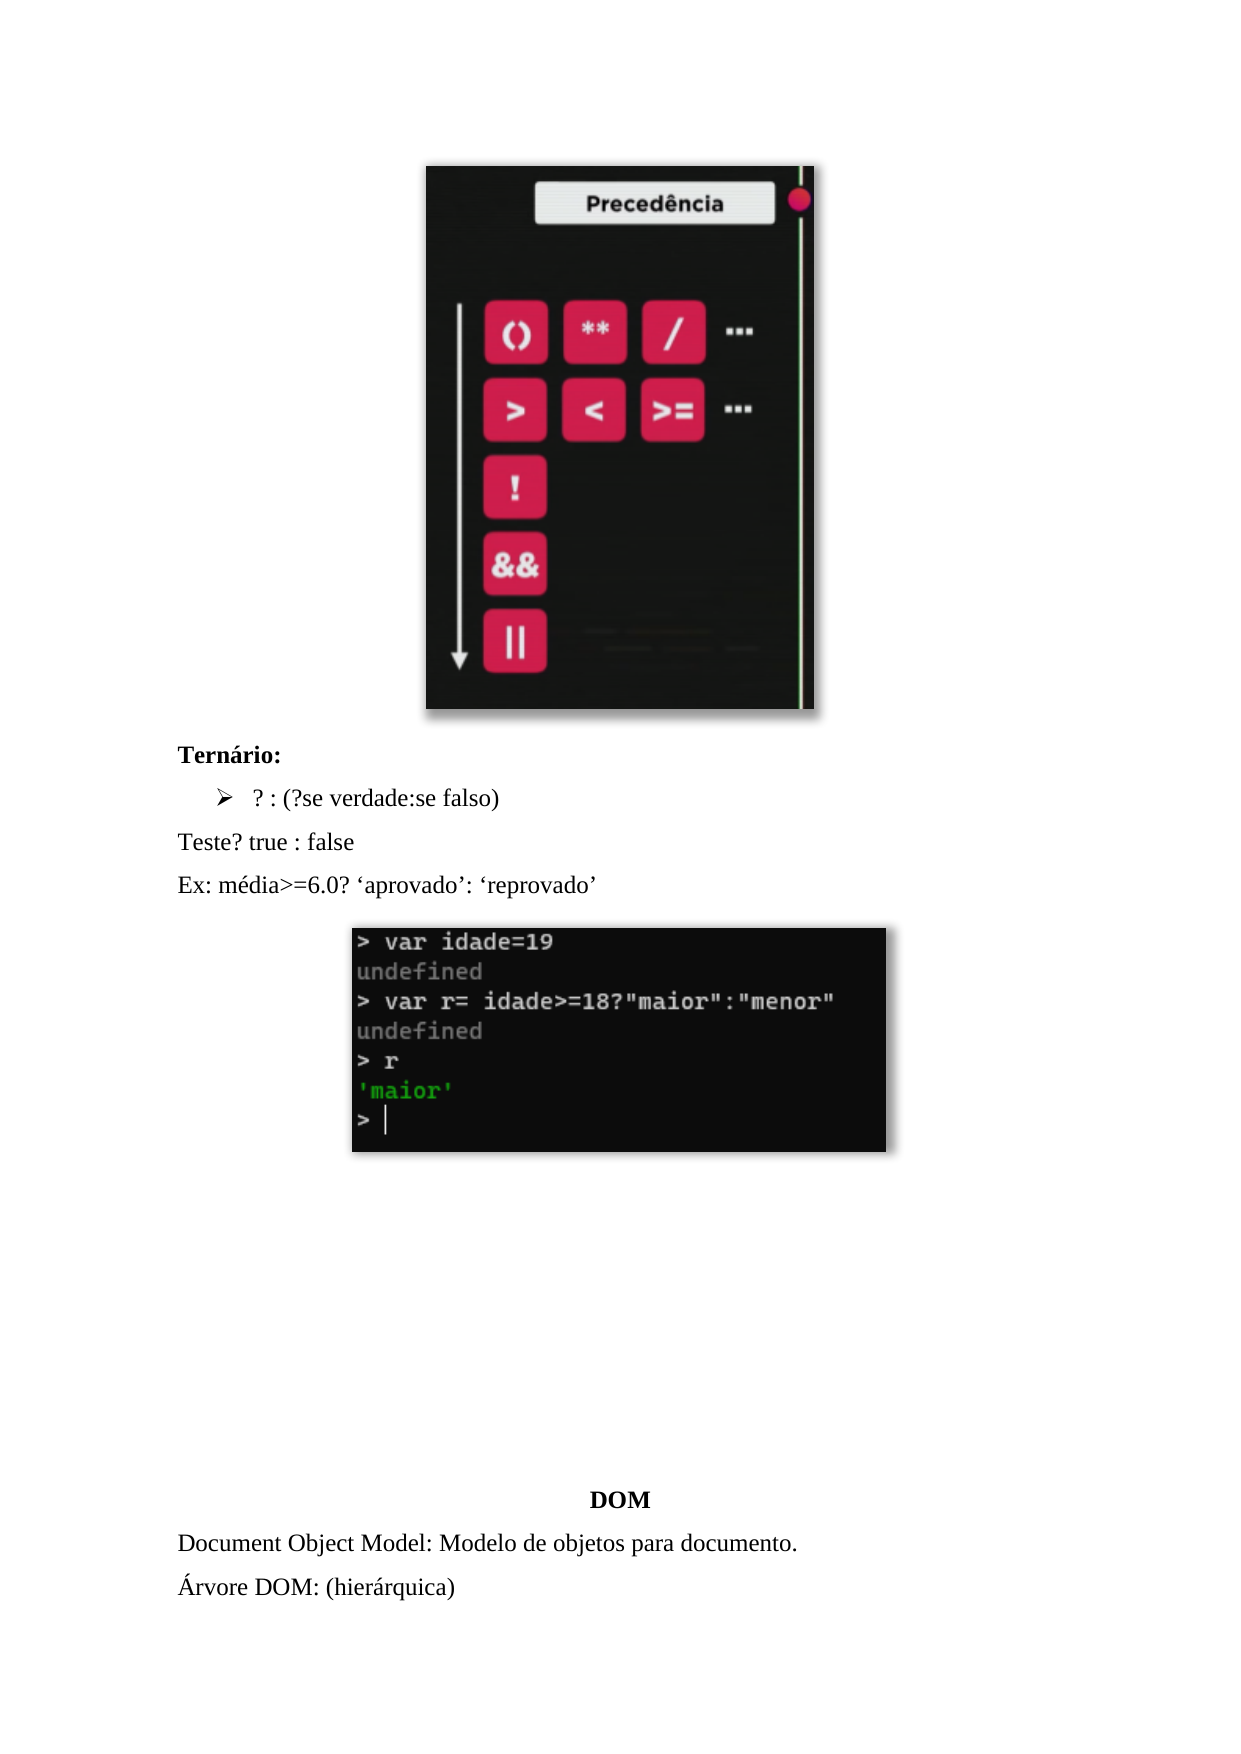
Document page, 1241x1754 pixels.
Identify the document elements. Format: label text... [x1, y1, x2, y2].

picture [426, 166, 814, 709]
text Teste? true : false [177, 827, 1063, 855]
list ? : (?se verdade:se falso) [215, 783, 1063, 812]
text Ternário: [177, 740, 1063, 769]
text Ex: média>=6.0? ‘aprovado’: ‘reprovado’ [177, 870, 1063, 898]
picture [352, 928, 886, 1152]
text Document Object Model: Modelo de objetos para documento. [177, 1528, 1063, 1557]
text DOM [177, 1485, 1063, 1514]
text Árvore DOM: (hierárquica) [177, 1572, 1063, 1600]
